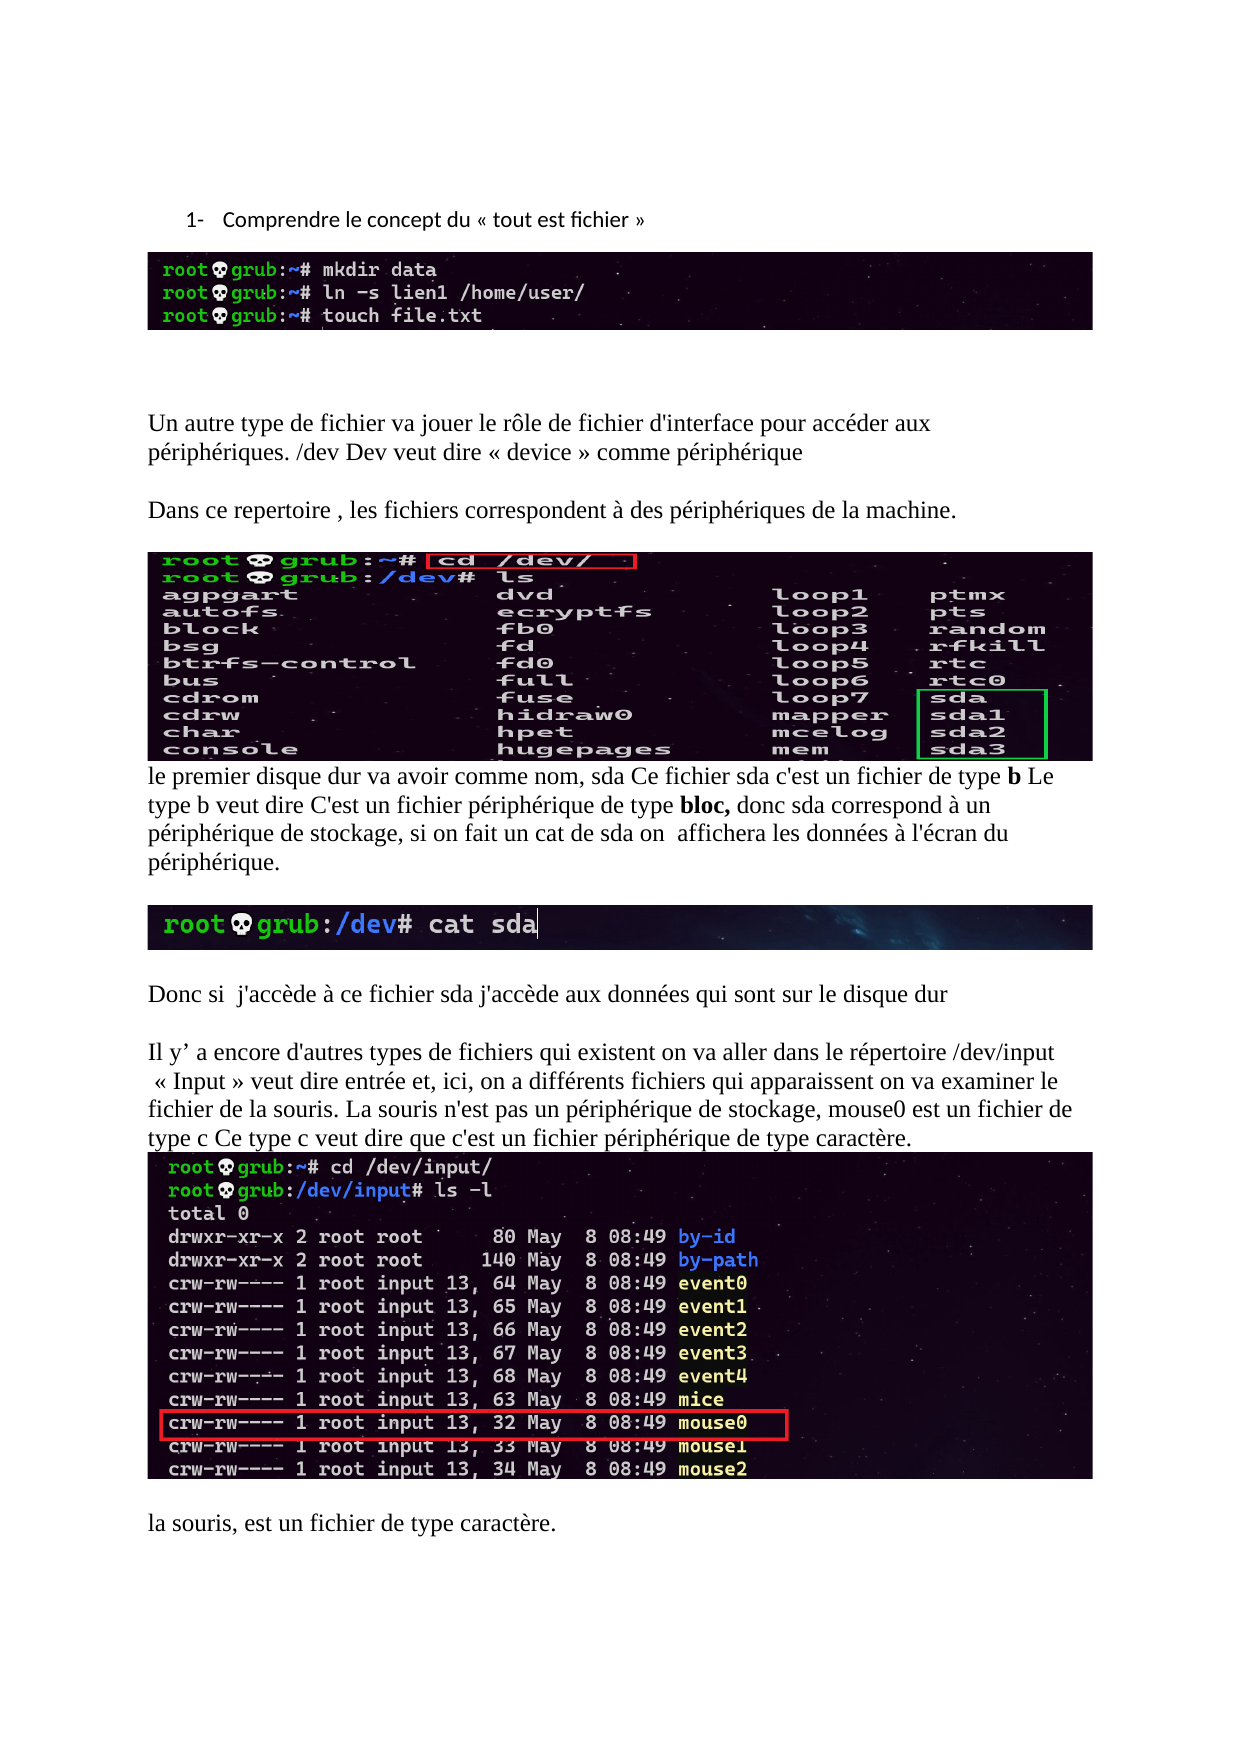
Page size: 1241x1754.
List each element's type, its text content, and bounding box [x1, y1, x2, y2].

picture [147, 552, 1093, 761]
picture [147, 252, 1093, 330]
text le premier disque dur va avoir comme nom, sda Ce fichier sda c'est un fichier de type b Le type b veut dire C'est un fichier périphérique de type bloc, donc sda correspond à un périphérique de stockage, si on fait un cat de sda on affichera les données à l'écran du périphérique. [148, 761, 1093, 876]
text « Input » veut dire entrée et, ici, on a différents fichiers qui apparaissent on va examiner le fichier de la souris. La souris n'est pas un périphérique de stockage, mouse0 est un fichier de type c Ce type c veut dire que c'est un fichier périphérique de type caractère. [148, 1066, 1093, 1152]
text Il y’ a encore d'autres types de fichiers qui existent on va aller dans le répertoire /dev/input [148, 1037, 1093, 1066]
picture [147, 1152, 1093, 1479]
text Dans ce repertoire , les fichiers correspondent à des périphériques de la machine. [148, 495, 1093, 523]
picture [147, 905, 1093, 950]
text la souris, est un fichier de type caractère. [148, 1508, 1093, 1537]
list Comprendre le concept du « tout est fichier » [185, 206, 1093, 233]
text Donc si j'accède à ce fichier sda j'accède aux données qui sont sur le disque dur [148, 979, 1093, 1008]
text Un autre type de fichier va jouer le rôle de fichier d'interface pour accéder aux périphériques. /dev Dev veut dire « device » comme périphérique [148, 408, 1093, 466]
